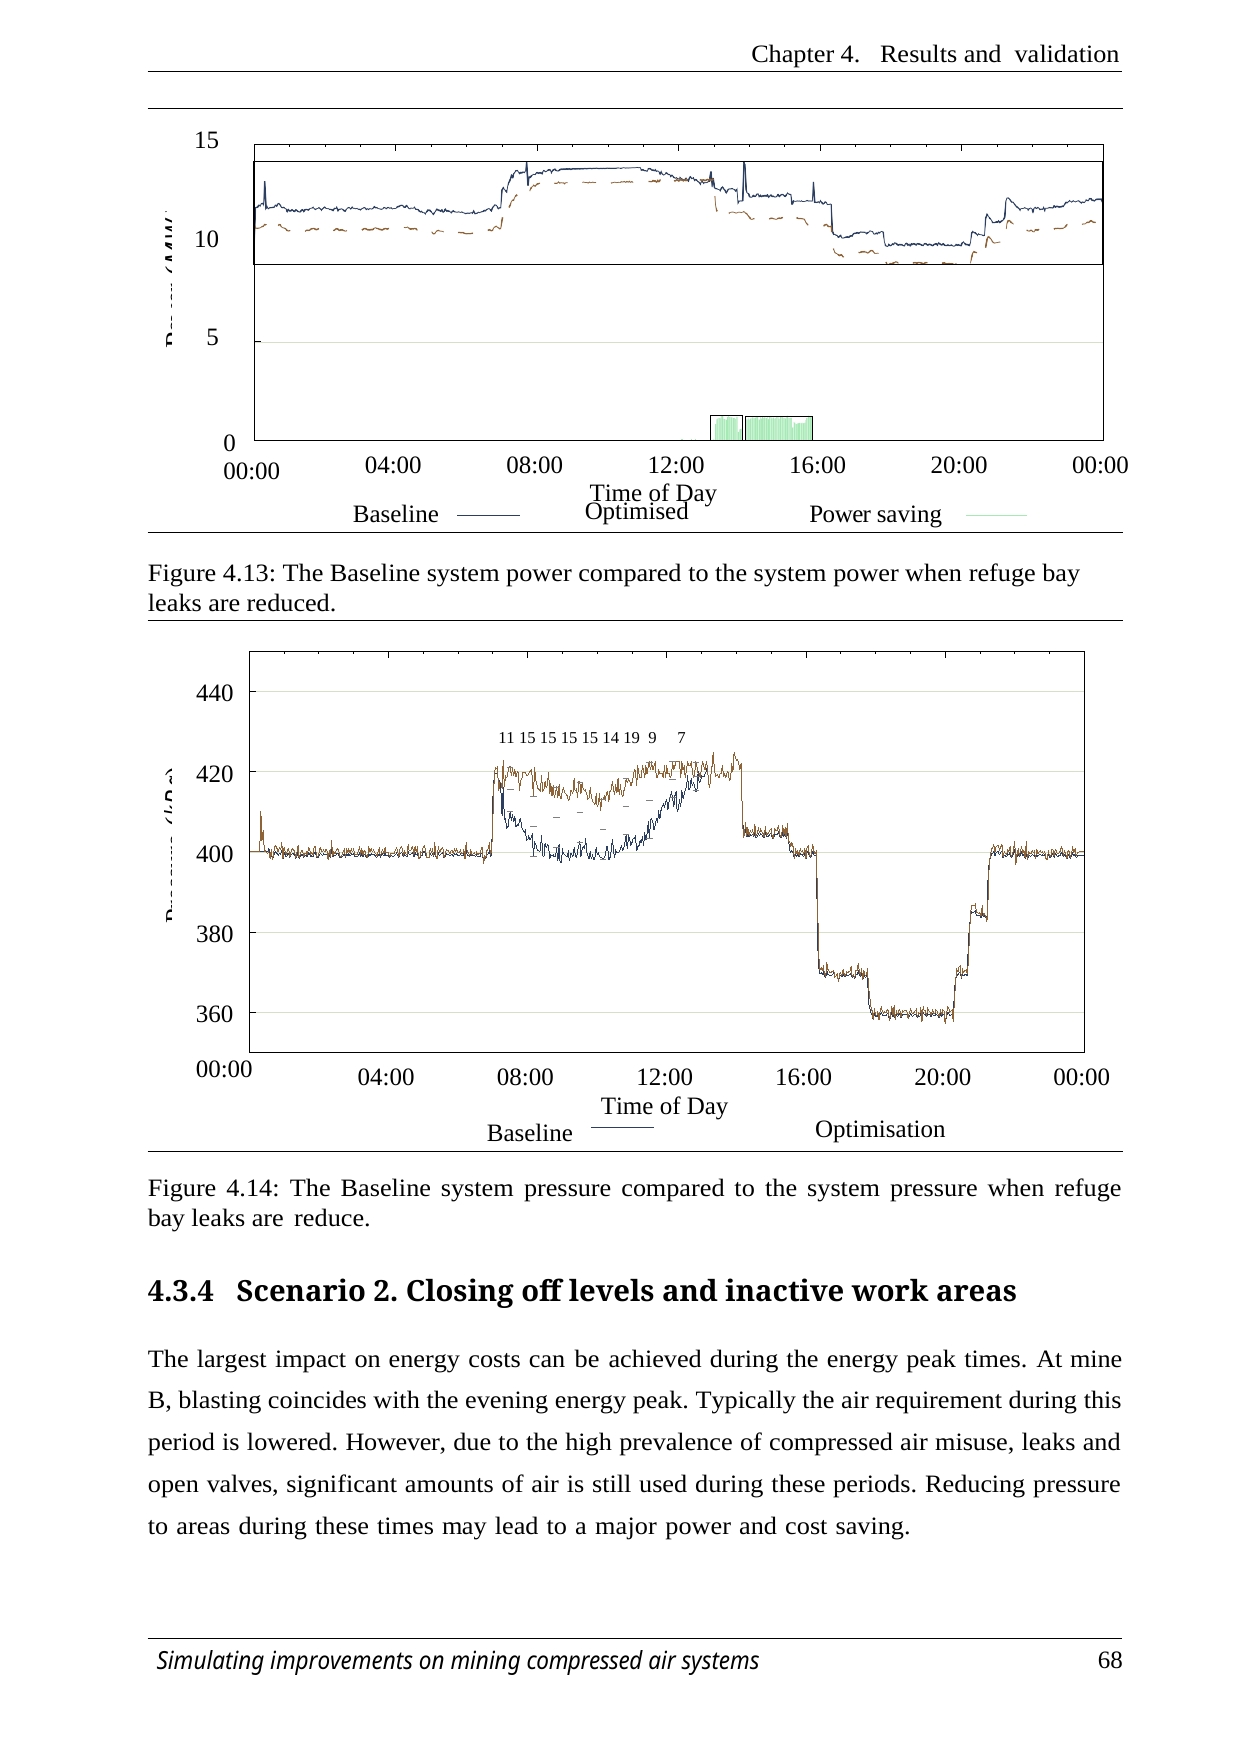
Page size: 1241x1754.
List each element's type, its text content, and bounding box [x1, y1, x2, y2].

text Figure 4.13: The Baseline system power compared to the system power when refuge bay leaks are reduced. [148, 558, 1122, 616]
picture [255, 162, 1102, 264]
text The largest impact on energy costs can be achieved during the energy peak times. At mine B, blasting coincides with the evening energy peak. Typically the air requirement during this period is lowered. However, due to the high prevalence of compressed air misuse, leaks and open valves, significant amounts of air is still used during these periods. Reducing pressure to areas during these times may lead to a major power and cost saving. [148, 1344, 1122, 1540]
subtitle 4.3.4 Scenario 2. Closing off levels and inactive work areas [148, 1270, 1240, 1310]
picture [746, 417, 812, 440]
picture [711, 416, 742, 440]
text Figure 4.14: The Baseline system pressure compared to the system pressure when refuge bay leaks are reduce. [148, 1173, 1122, 1232]
